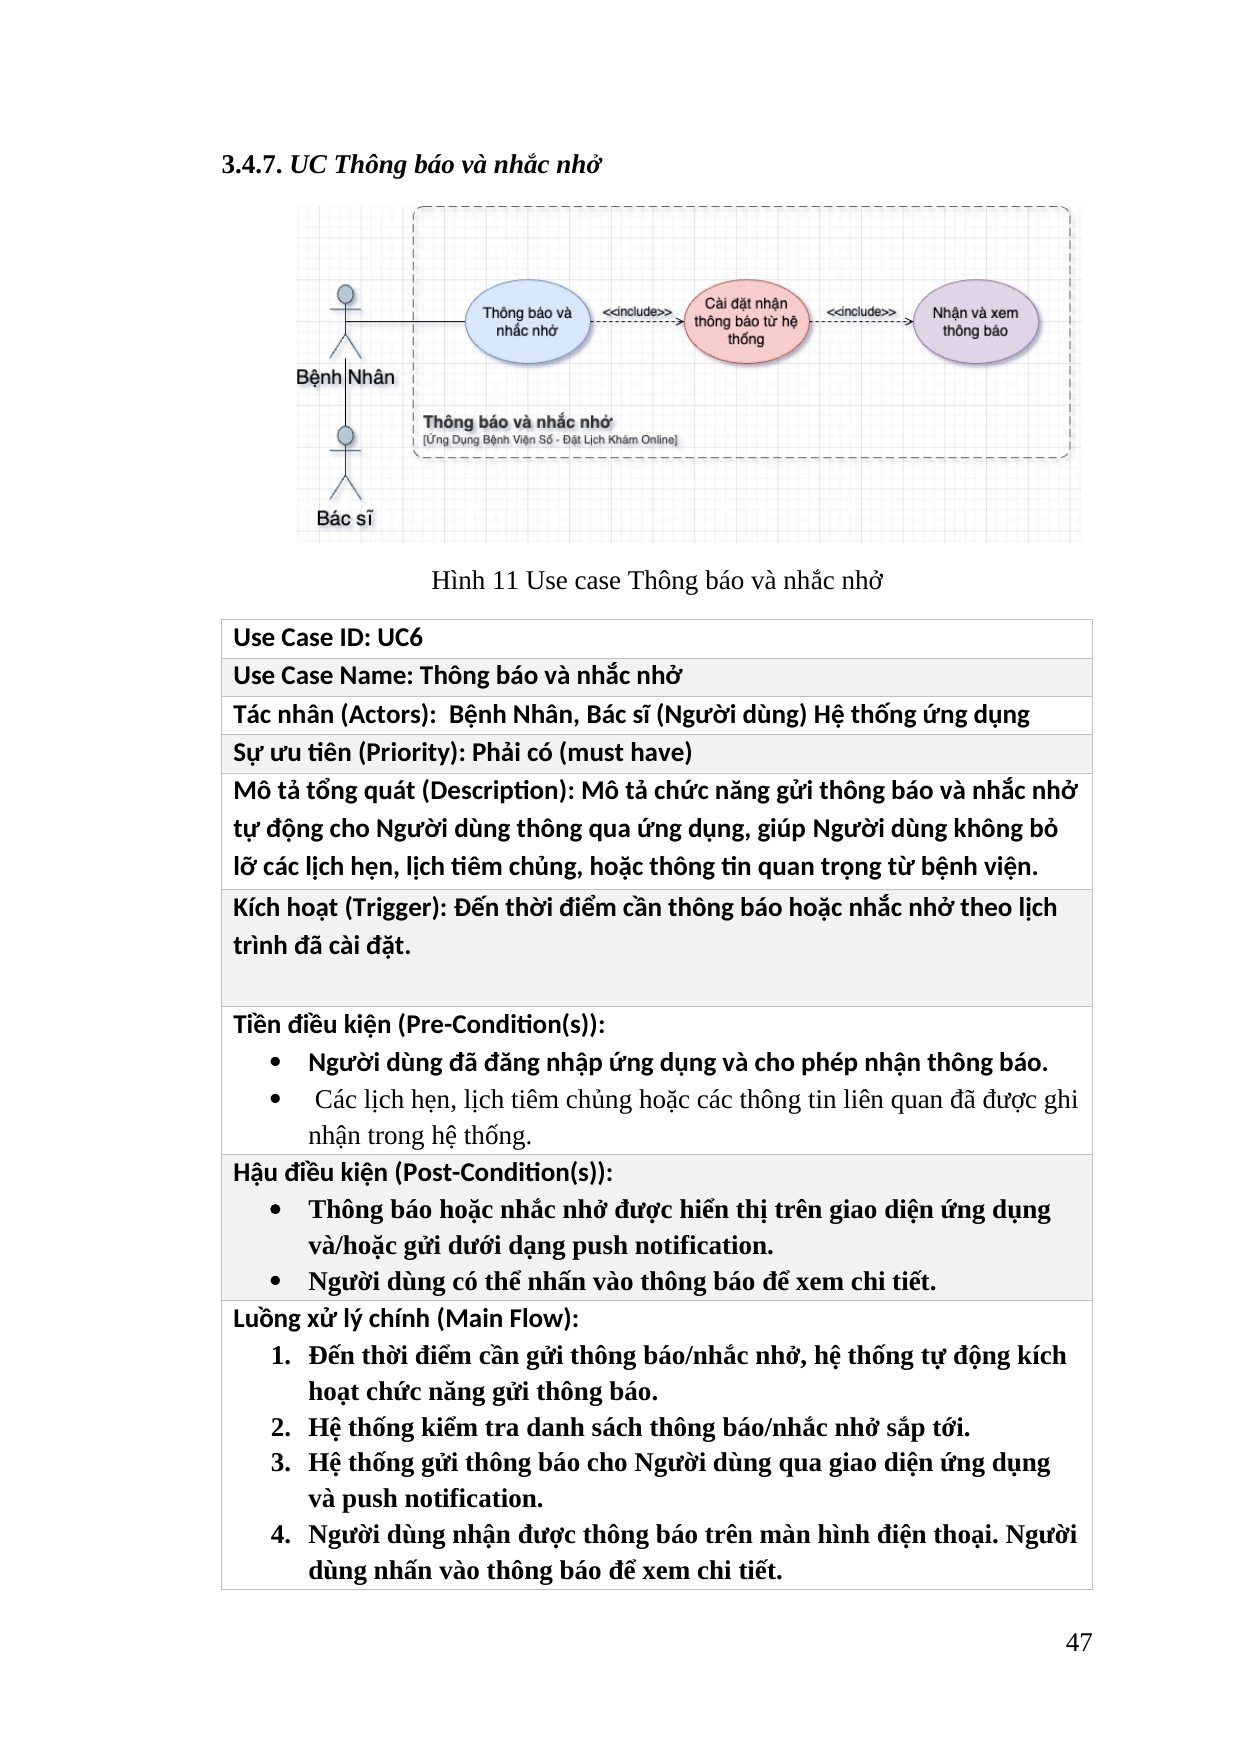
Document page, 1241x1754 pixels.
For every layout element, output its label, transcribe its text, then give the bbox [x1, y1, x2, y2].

table_cell Kích hoạt (Trigger): Đến thời điểm cần thông báo hoặc nhắc nhở theo lịch trình đã cài đặt. [222, 890, 1092, 1006]
table_cell Mô tả tổng quát (Description): Mô tả chức năng gửi thông báo và nhắc nhở tự động cho Người dùng thông qua ứng dụng, giúp Người dùng không bỏ lỡ các lịch hẹn, lịch tiêm chủng, hoặc thông tin quan trọng từ bệnh viện. [222, 774, 1092, 889]
table_header Use Case ID: UC6 [222, 620, 1092, 657]
text Hình 11 Use case Thông báo và nhắc nhở [221, 564, 1092, 595]
picture [296, 206, 1082, 543]
table_cell Sự ưu tiên (Priority): Phải có (must have) [222, 735, 1092, 772]
subtitle UC Thông báo và nhắc nhở [221, 148, 1092, 179]
table_cell Tác nhân (Actors): Bệnh Nhân, Bác sĩ (Người dùng) Hệ thống ứng dụng [222, 697, 1092, 734]
table_cell Hậu điều kiện (Post-Condition(s)): Thông báo hoặc nhắc nhở được hiển thị trên giao diện ứng dụng và/hoặc gửi dưới dạng push notification. Người dùng có thể nhấn vào thông báo để xem chi tiết. [222, 1155, 1092, 1300]
table_cell Tiền điều kiện (Pre-Condition(s)): Người dùng đã đăng nhập ứng dụng và cho phép nhận thông báo. Các lịch hẹn, lịch tiêm chủng hoặc các thông tin liên quan đã được ghi nhận trong hệ thống. [222, 1007, 1092, 1154]
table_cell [222, 1301, 1092, 1589]
table_cell Use Case Name: Thông báo và nhắc nhở [222, 659, 1092, 696]
